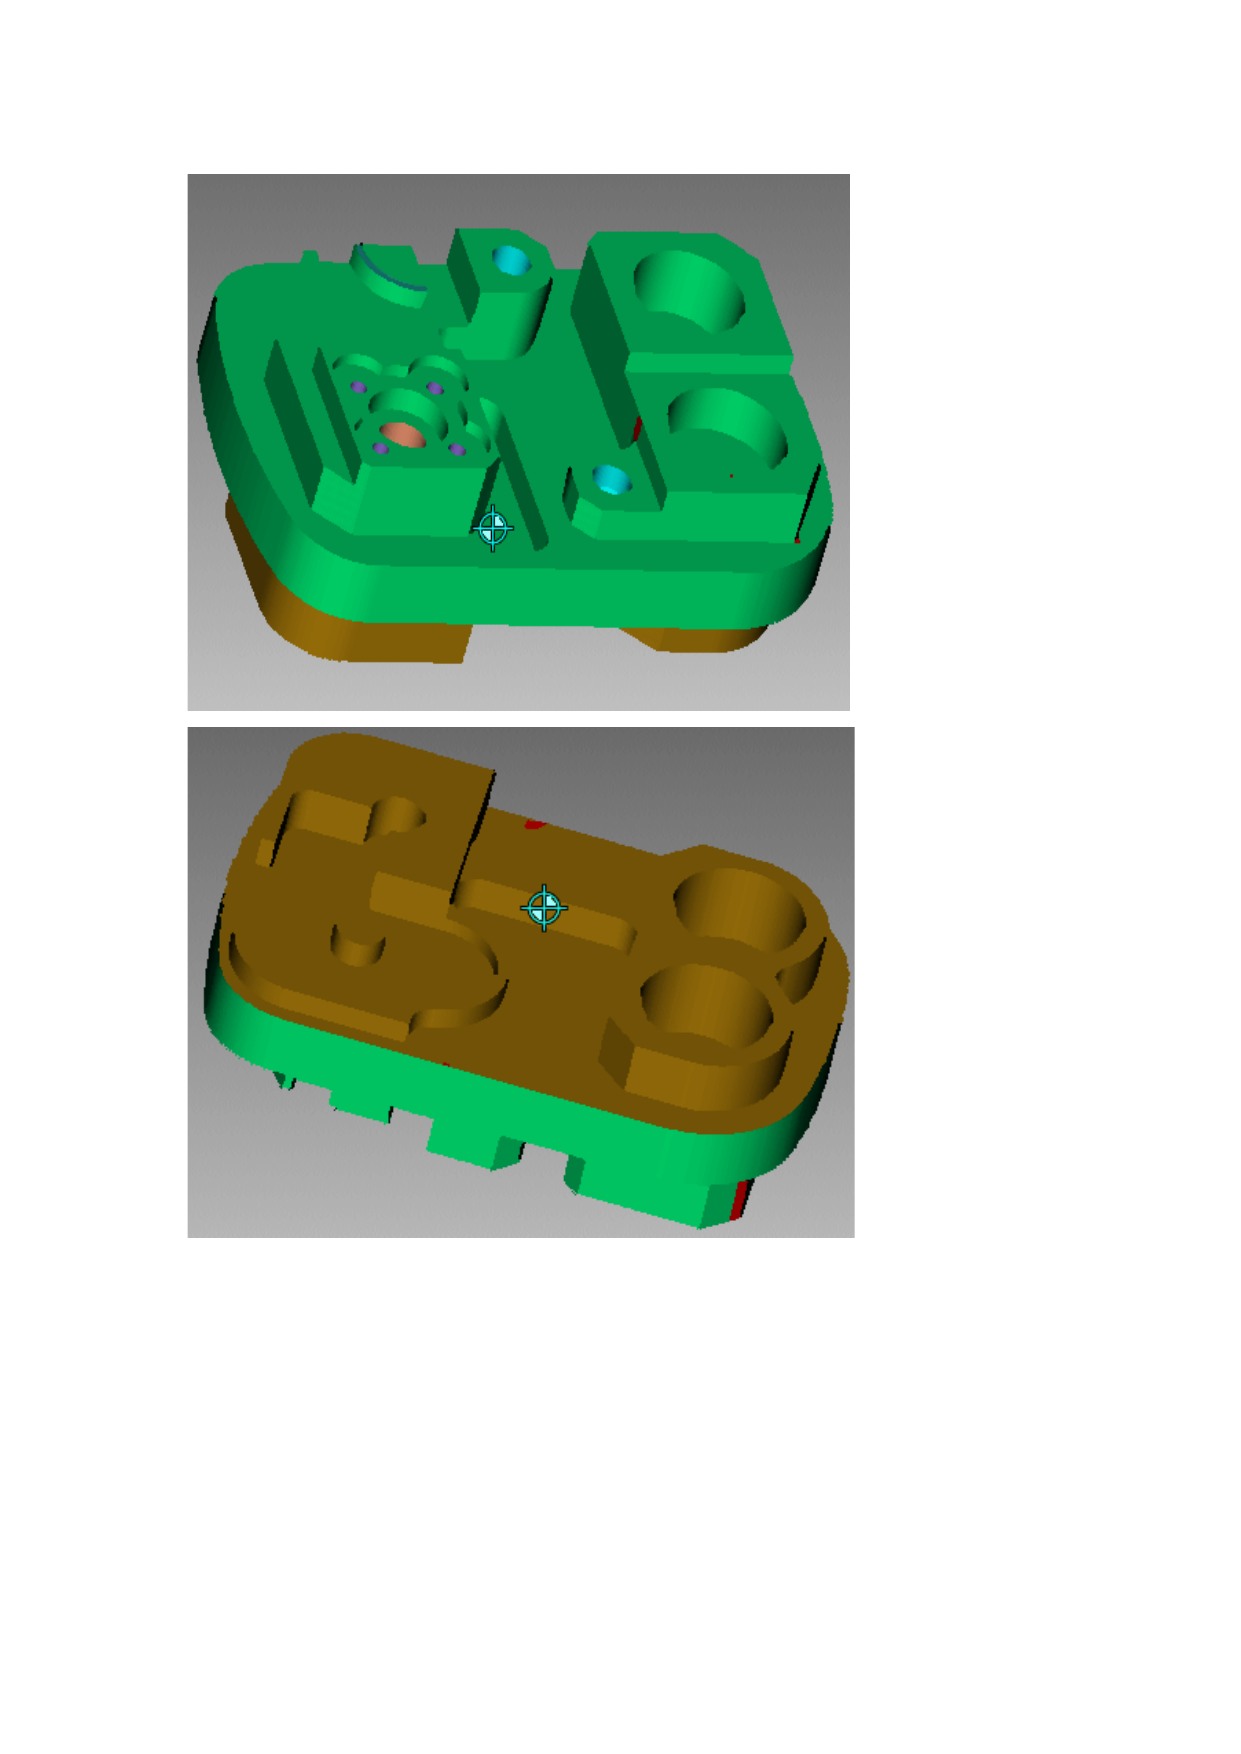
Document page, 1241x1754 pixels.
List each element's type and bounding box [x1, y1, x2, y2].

picture [187, 174, 850, 711]
picture [187, 727, 855, 1238]
